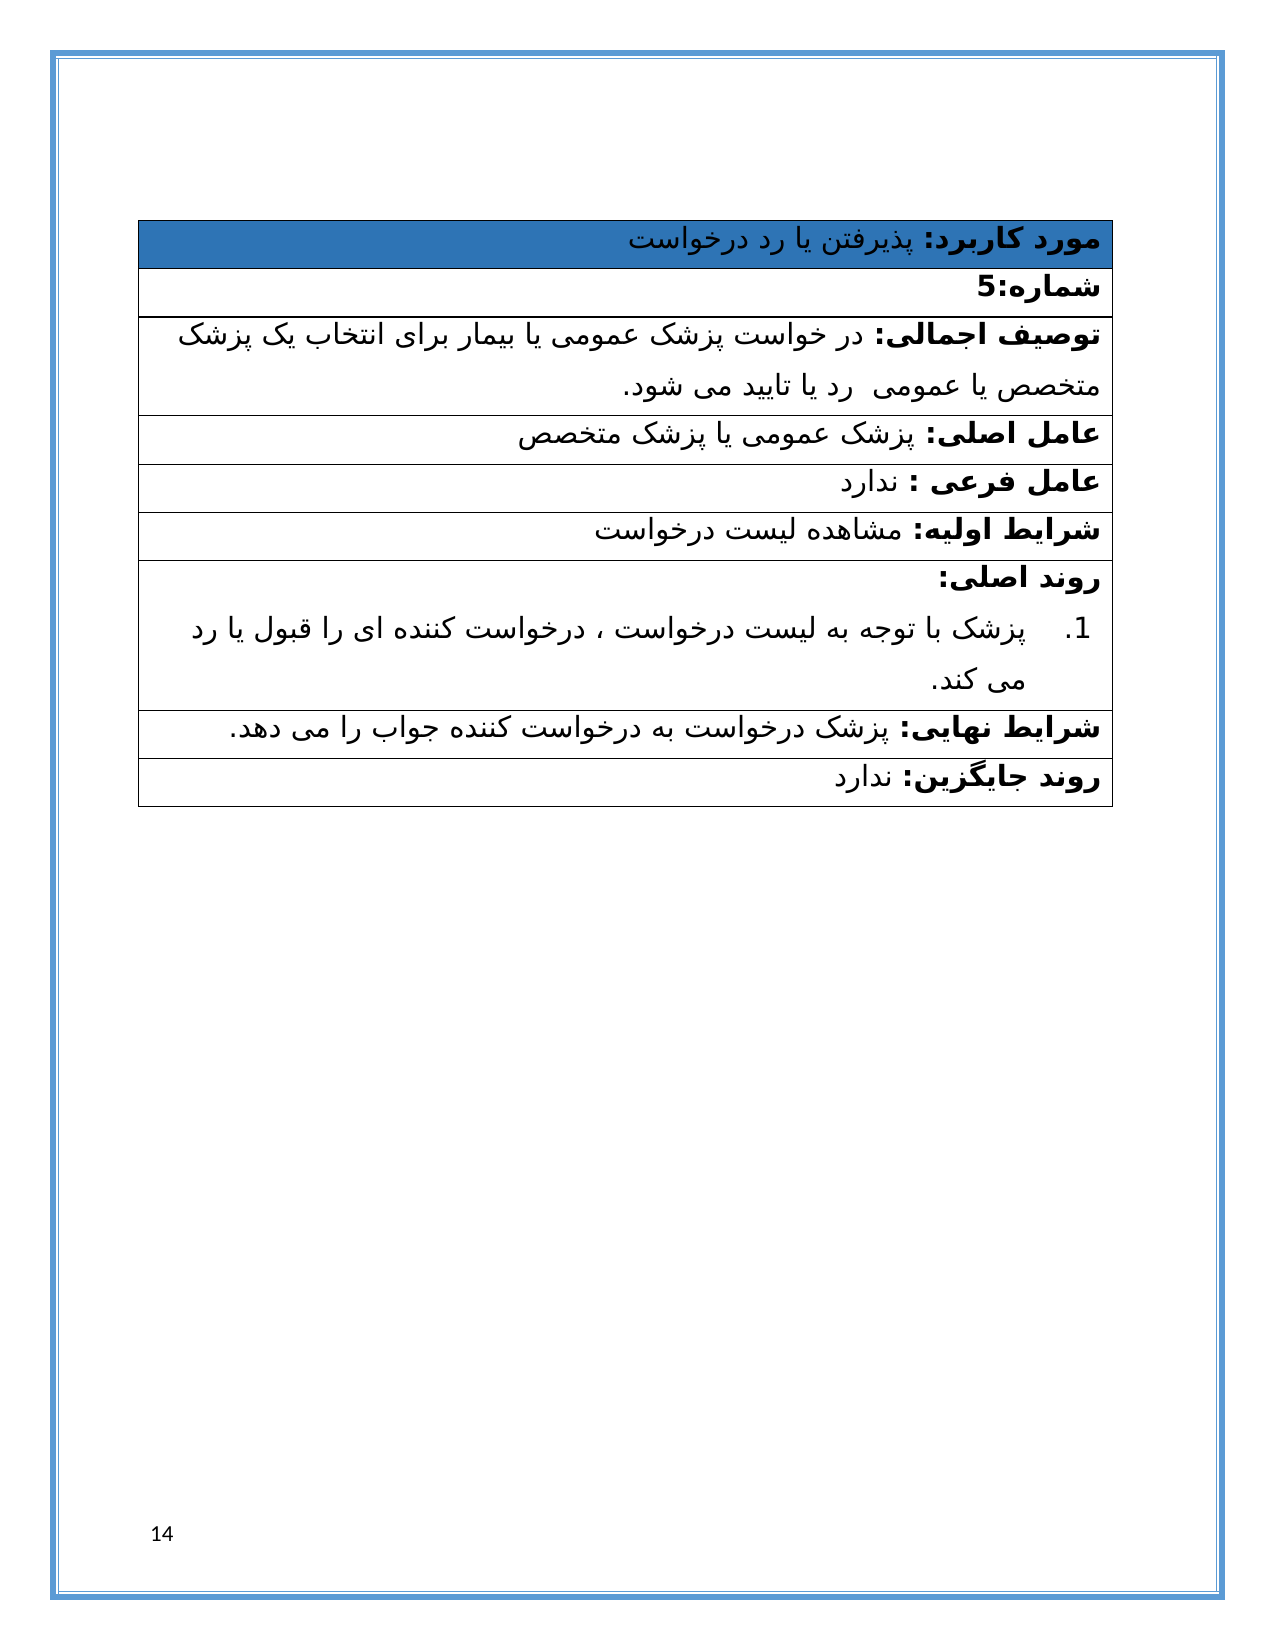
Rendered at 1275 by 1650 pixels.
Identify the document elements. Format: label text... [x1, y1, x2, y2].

table_header مورد کاربرد: پذیرفتن یا رد درخواست [139, 221, 1112, 268]
table_cell توصیف اجمالی: در خواست پزشک عمومی یا بیمار برای انتخاب یک پزشک متخصص یا عمومی رد یا تایید می شود. [139, 318, 1112, 415]
table_cell روند اصلی: پزشک با توجه به لیست درخواست ، درخواست کننده ای را قبول یا رد می کند. [139, 561, 1112, 710]
table_cell شماره:5 [139, 269, 1112, 316]
table_cell شرایط اولیه: مشاهده لیست درخواست [139, 513, 1112, 560]
table_cell عامل فرعی : ندارد [139, 465, 1112, 512]
table_cell عامل اصلی: پزشک عمومی یا پزشک متخصص [139, 416, 1112, 463]
table_cell روند جایگزین: ندارد [139, 759, 1112, 806]
table_cell شرایط نهایی: پزشک درخواست به درخواست کننده جواب را می دهد. [139, 711, 1112, 758]
